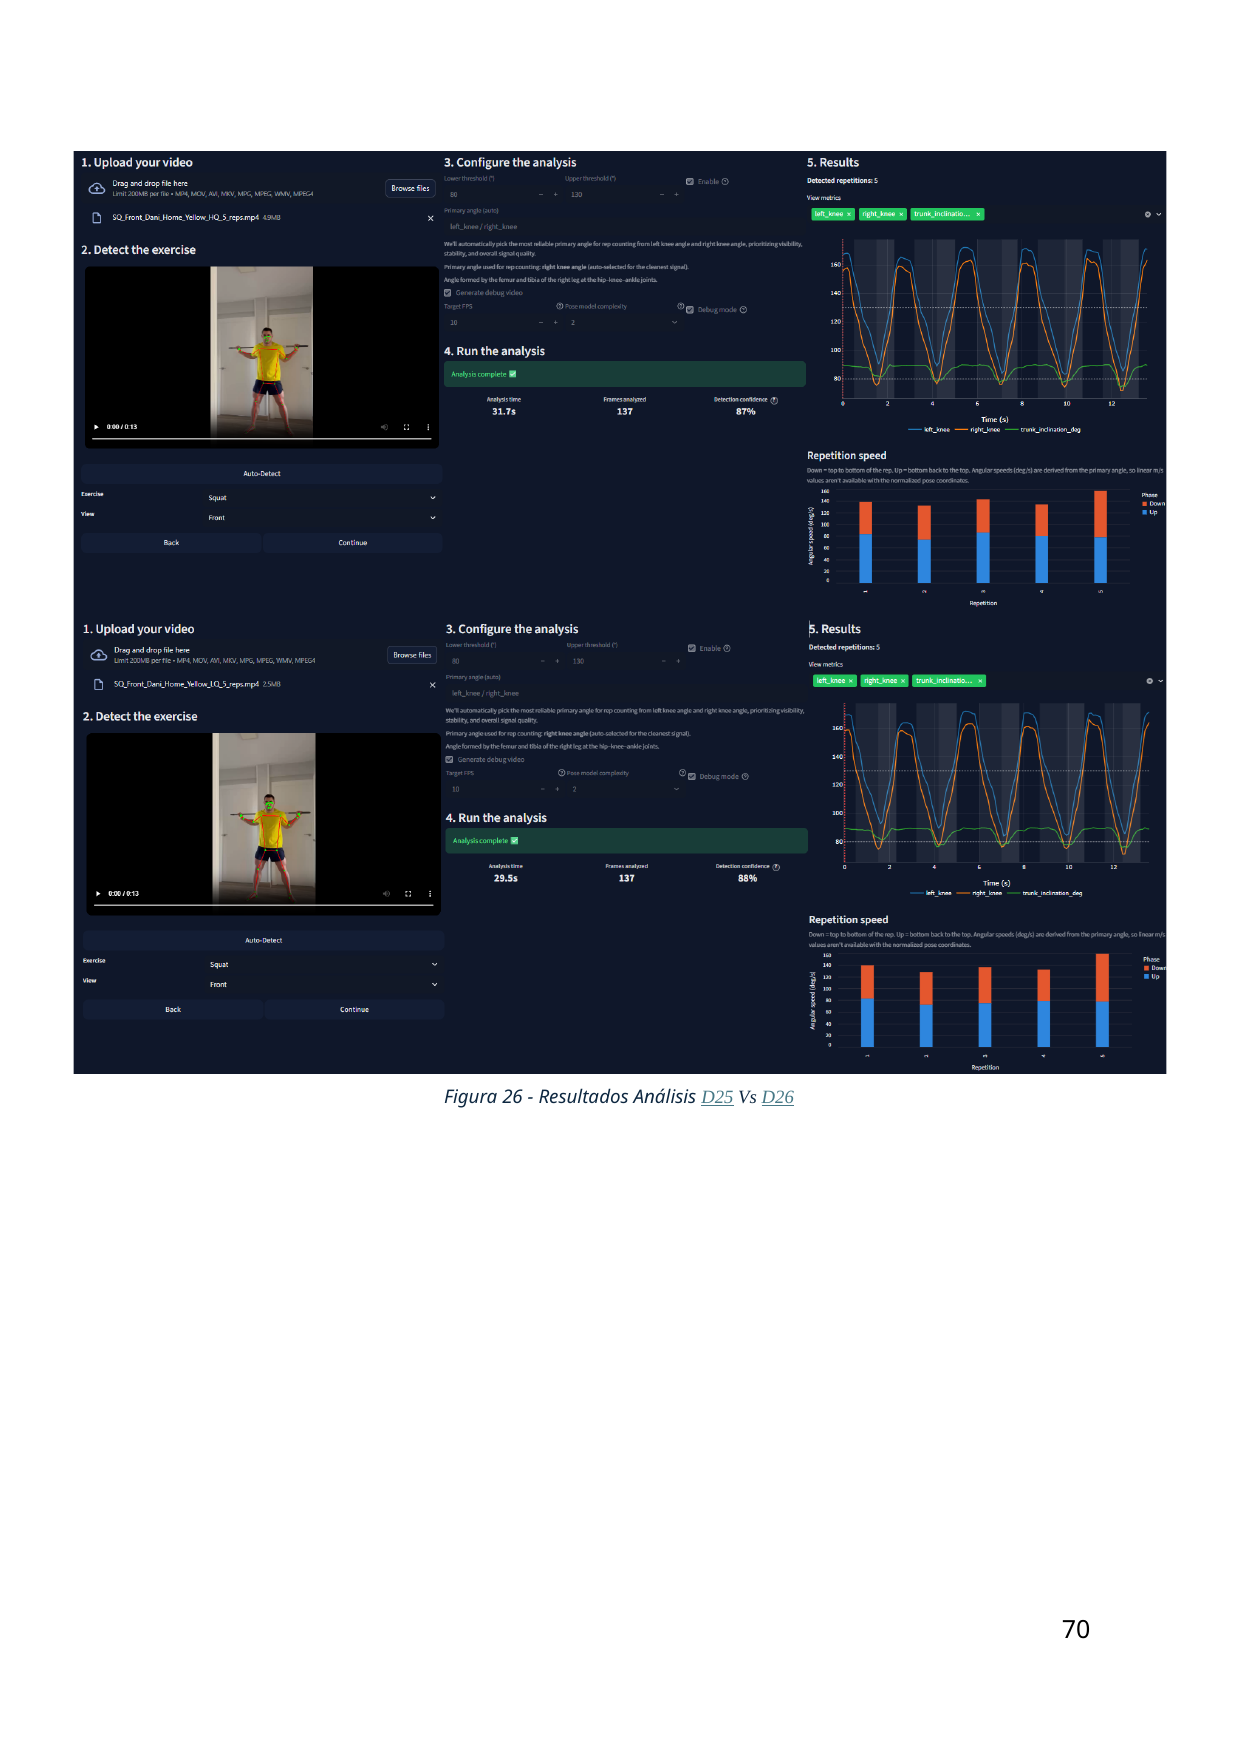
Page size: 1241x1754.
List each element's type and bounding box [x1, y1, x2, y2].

picture [73, 151, 1167, 1074]
